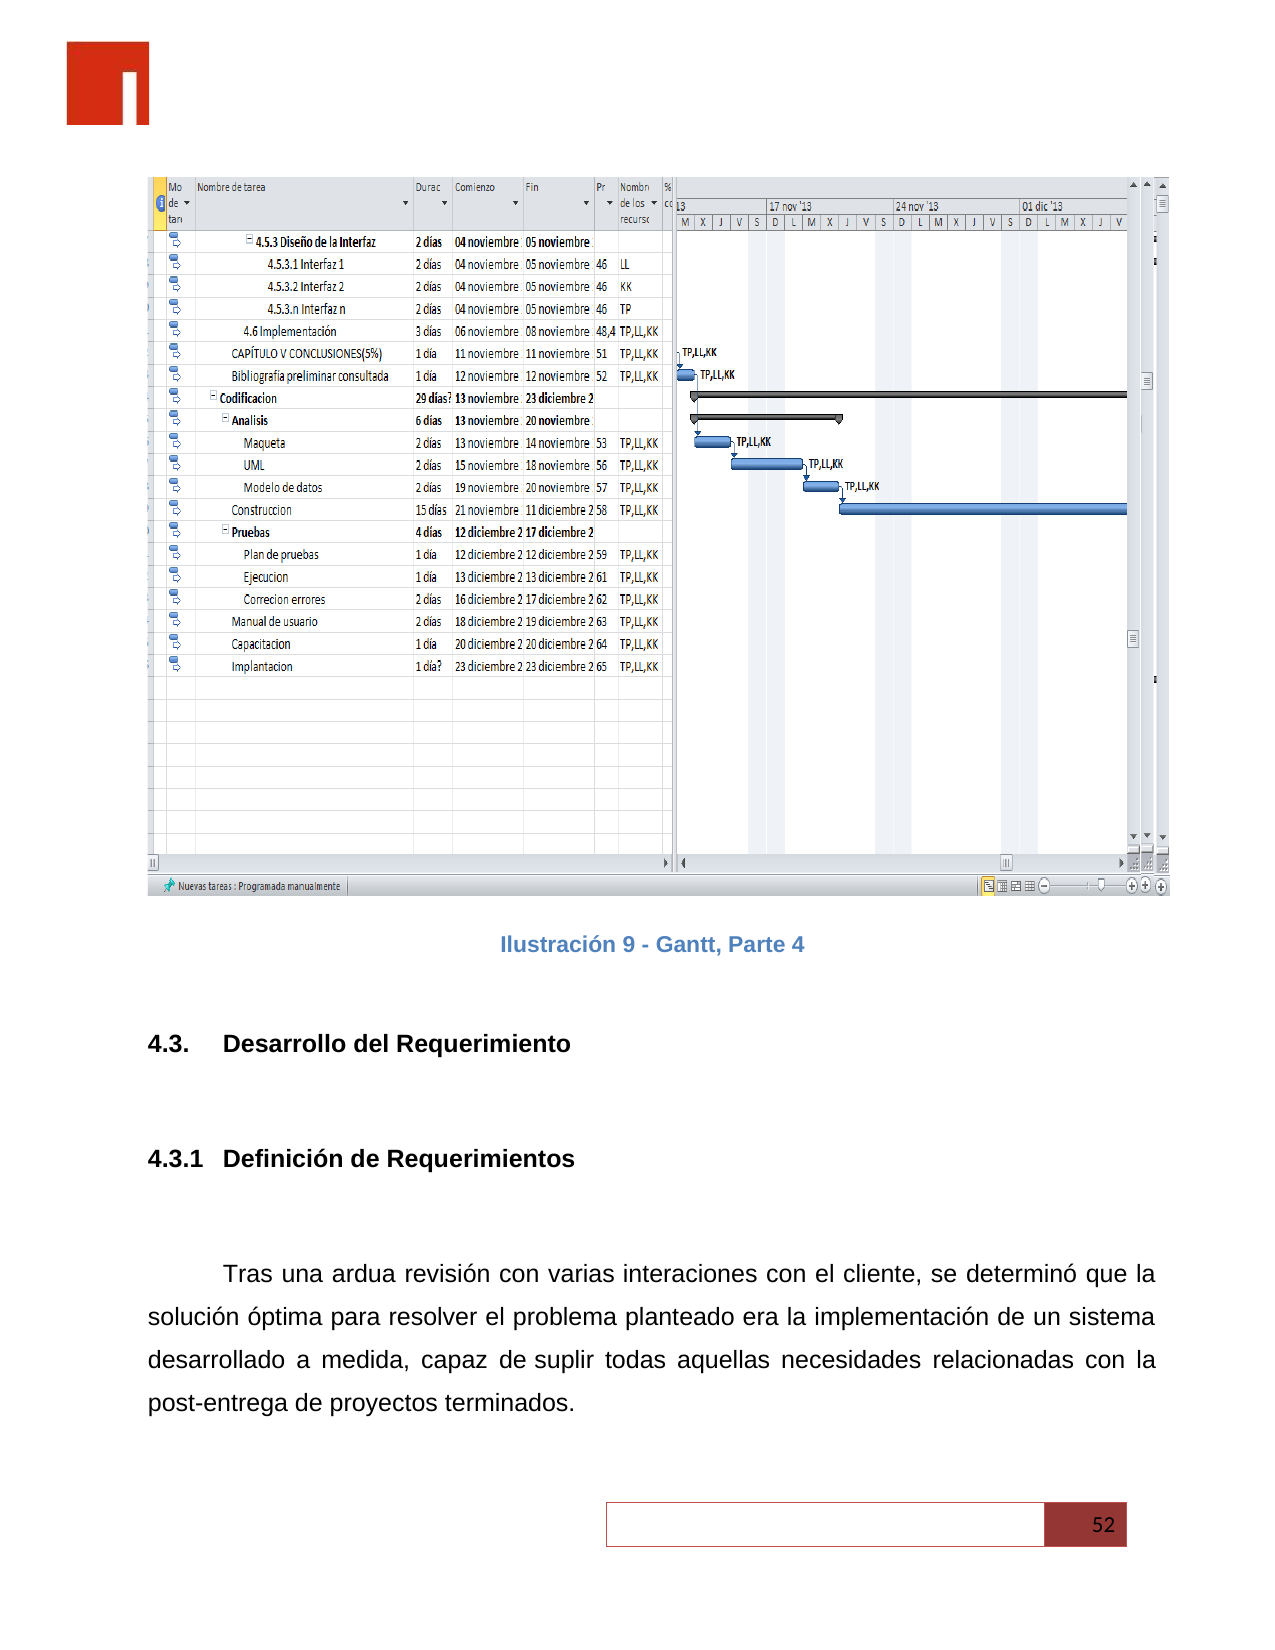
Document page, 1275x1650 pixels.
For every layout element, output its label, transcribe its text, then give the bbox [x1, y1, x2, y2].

text Ilustración 9 - Gantt, Parte 4 [148, 931, 1157, 957]
subtitle 4.3.1 Definición de Requerimientos [148, 1144, 1157, 1173]
subtitle Desarrollo del Requerimiento [148, 1029, 1157, 1057]
picture [66, 41, 150, 125]
picture [147, 177, 1172, 896]
text Tras una ardua revisión con varias interaciones con el cliente, se determinó que la solución óptima para resolver el problema planteado era la implementación de un sistema desarrollado a medida, capaz de suplir todas aquellas necesidades relacionadas con la post-entrega de proyectos terminados. [148, 1259, 1157, 1417]
